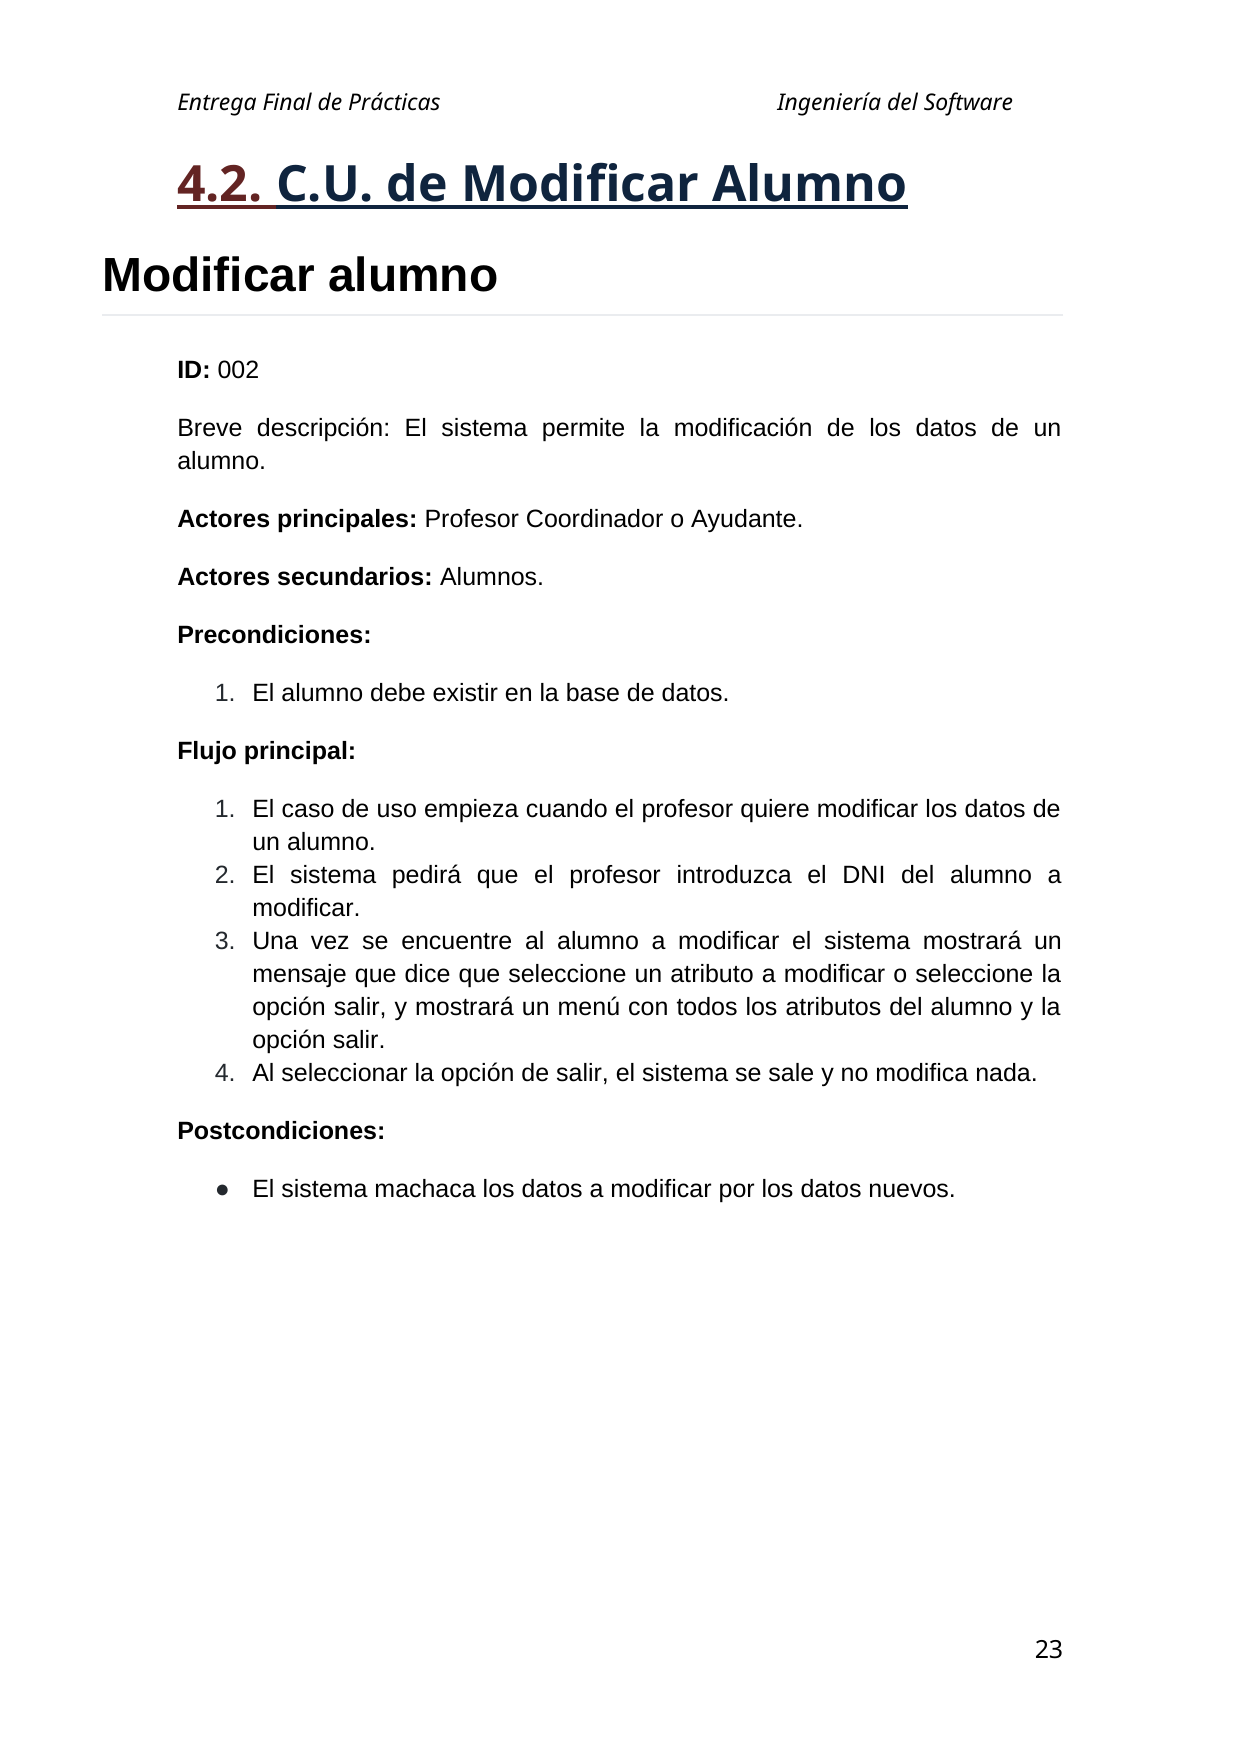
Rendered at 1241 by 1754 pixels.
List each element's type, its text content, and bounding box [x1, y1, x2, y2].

list El sistema pedirá que el profesor introduzca el DNI del alumno a modificar. [214, 860, 1063, 922]
text Actores principales: Profesor Coordinador o Ayudante. [177, 504, 1063, 533]
text Precondiciones: [177, 620, 1063, 649]
list El sistema machaca los datos a modificar por los datos nuevos. [214, 1174, 1063, 1203]
text Postcondiciones: [177, 1116, 1063, 1145]
list El caso de uso empieza cuando el profesor quiere modificar los datos de un alumno. [214, 794, 1063, 856]
text Flujo principal: [177, 736, 1063, 765]
list Una vez se encuentre al alumno a modificar el sistema mostrará un mensaje que dice que seleccione un atributo a modificar o seleccione la opción salir, y mostrará un menú con todos los atributos del alumno y la opción salir. [214, 926, 1063, 1054]
text 4.2. C.U. de Modificar Alumno [177, 148, 1063, 216]
text Actores secundarios: Alumnos. [177, 562, 1063, 591]
text Breve descripción: El sistema permite la modificación de los datos de un alumno. [177, 413, 1063, 474]
list Al seleccionar la opción de salir, el sistema se sale y no modifica nada. [214, 1058, 1063, 1087]
text ID: 002 [177, 355, 1063, 383]
list El alumno debe existir en la base de datos. [214, 678, 1063, 707]
subtitle Modificar alumno [102, 247, 1063, 314]
